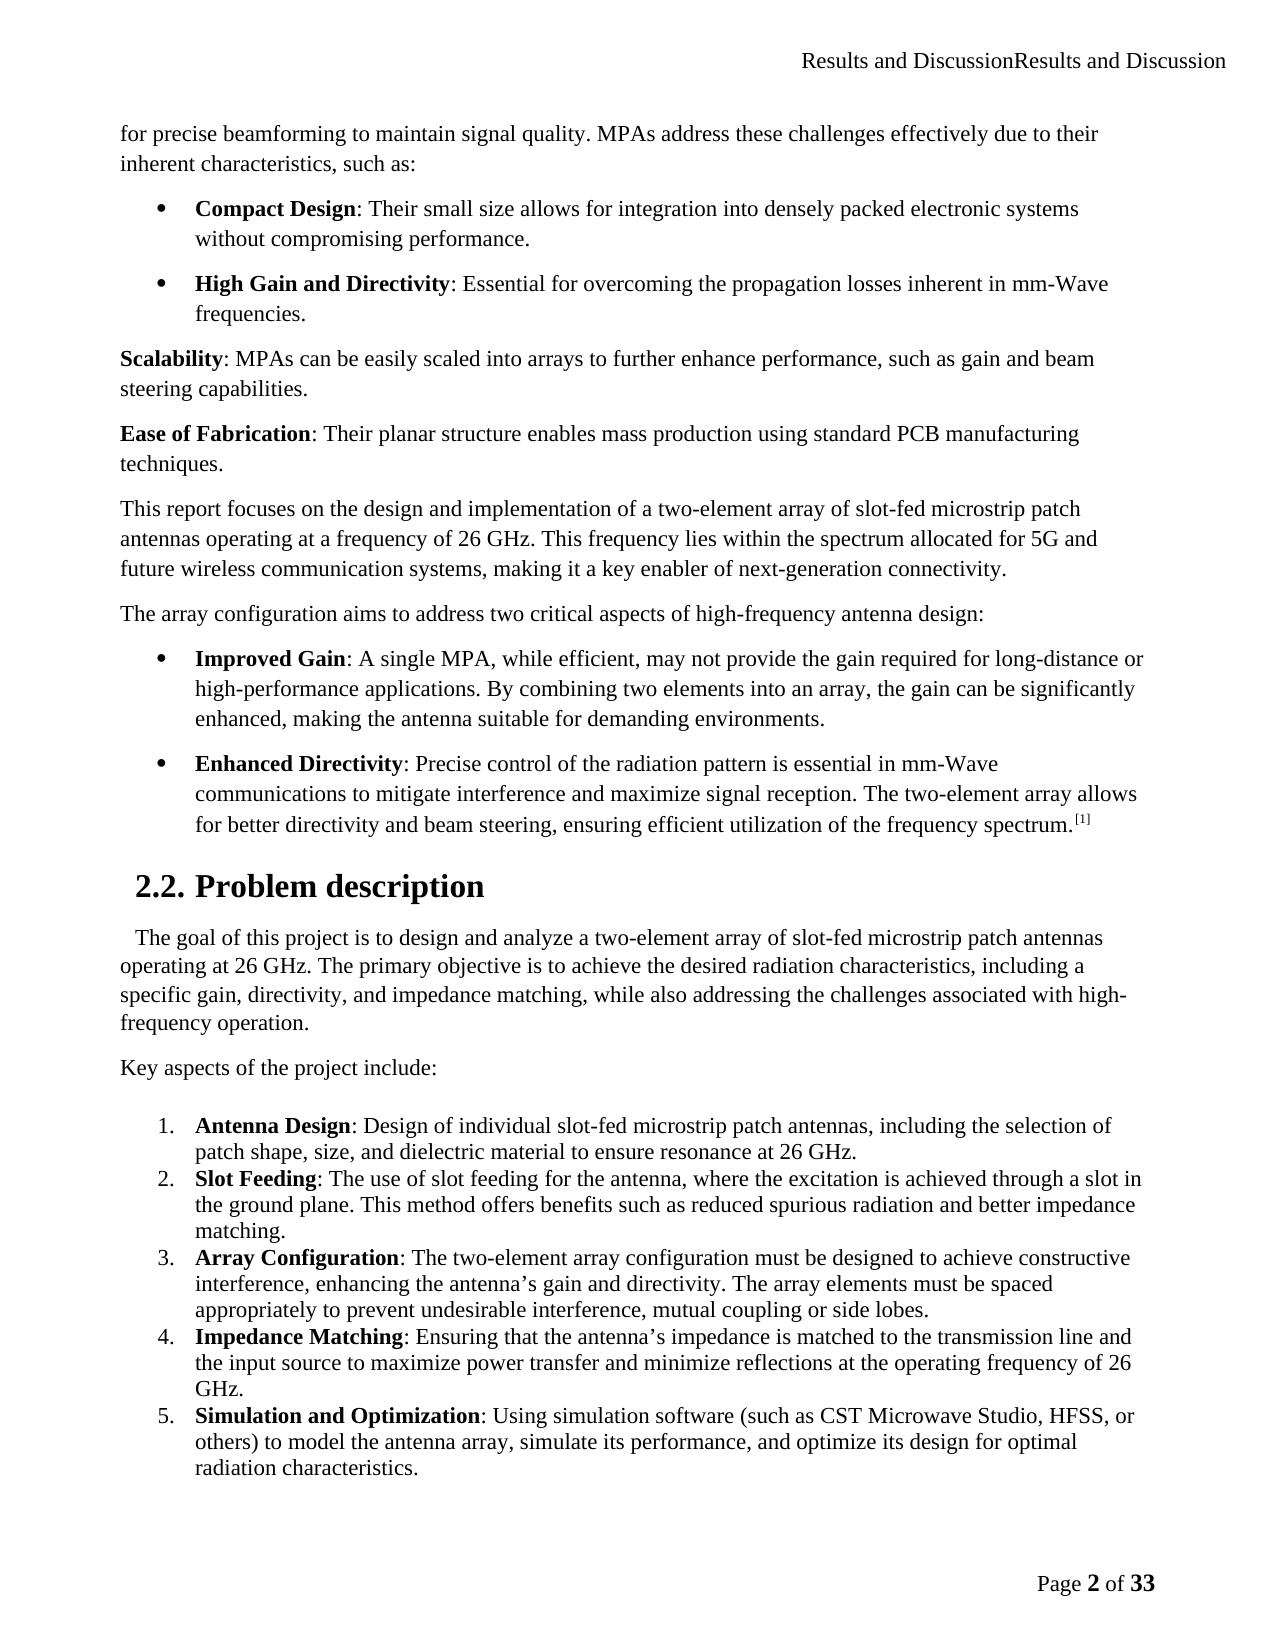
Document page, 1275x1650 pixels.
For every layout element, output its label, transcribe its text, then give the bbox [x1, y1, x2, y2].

text Key aspects of the project include: [120, 1054, 1155, 1081]
list Impedance Matching: Ensuring that the antenna’s impedance is matched to the transmission line and the input source to maximize power transfer and minimize reflections at the operating frequency of 26 GHz. [157, 1410, 1155, 1489]
list Compact Design: Their small size allows for integration into densely packed electronic systems without compromising performance. [157, 195, 1155, 252]
list Enhanced Directivity: Precise control of the radiation pattern is essential in mm-Wave communications to mitigate interference and maximize signal reception. The two-element array allows for better directivity and beam steering, ensuring efficient utilization of the frequency spectrum.[1] [157, 750, 1155, 837]
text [120, 120, 1155, 177]
list Slot Feeding: The use of slot feeding for the antenna, where the excitation is achieved through a slot in the ground plane. This method offers benefits such as reduced spurious radiation and better impedance matching. [157, 1194, 1155, 1273]
text Ease of Fabrication: Their planar structure enables mass production using standard PCB manufacturing techniques. [120, 420, 1155, 477]
list Antenna Design: Design of individual slot-fed microstrip patch antennas, including the selection of patch shape, size, and dielectric material to ensure resonance at 26 GHz. [157, 1112, 1155, 1164]
list Improved Gain: A single MPA, while efficient, may not provide the gain required for long-distance or high-performance applications. By combining two elements into an array, the gain can be significantly enhanced, making the antenna suitable for demanding environments. [157, 645, 1155, 732]
list High Gain and Directivity: Essential for overcoming the propagation losses inherent in mm-Wave frequencies. [157, 270, 1155, 327]
text This report focuses on the design and implementation of a two-element array of slot-fed microstrip patch antennas operating at a frequency of 26 GHz. This frequency lies within the spectrum allocated for 5G and future wireless communication systems, making it a key enabler of next-generation connectivity. [120, 495, 1155, 582]
text Scalability: MPAs can be easily scaled into arrays to further enhance performance, such as gain and beam steering capabilities. [120, 345, 1155, 402]
subtitle Problem description [135, 866, 1155, 904]
text The array configuration aims to address two critical aspects of high-frequency antenna design: [120, 600, 1155, 627]
text The goal of this project is to design and analyze a two-element array of slot-fed microstrip patch antennas operating at 26 GHz. The primary objective is to achieve the desired radiation characteristics, including a specific gain, directivity, and impedance matching, while also addressing the challenges associated with high-frequency operation. [120, 924, 1155, 1036]
list Array Configuration: The two-element array configuration must be designed to achieve constructive interference, enhancing the antenna’s gain and directivity. The array elements must be spaced appropriately to prevent undesirable interference, mutual coupling or side lobes. [157, 1302, 1155, 1381]
